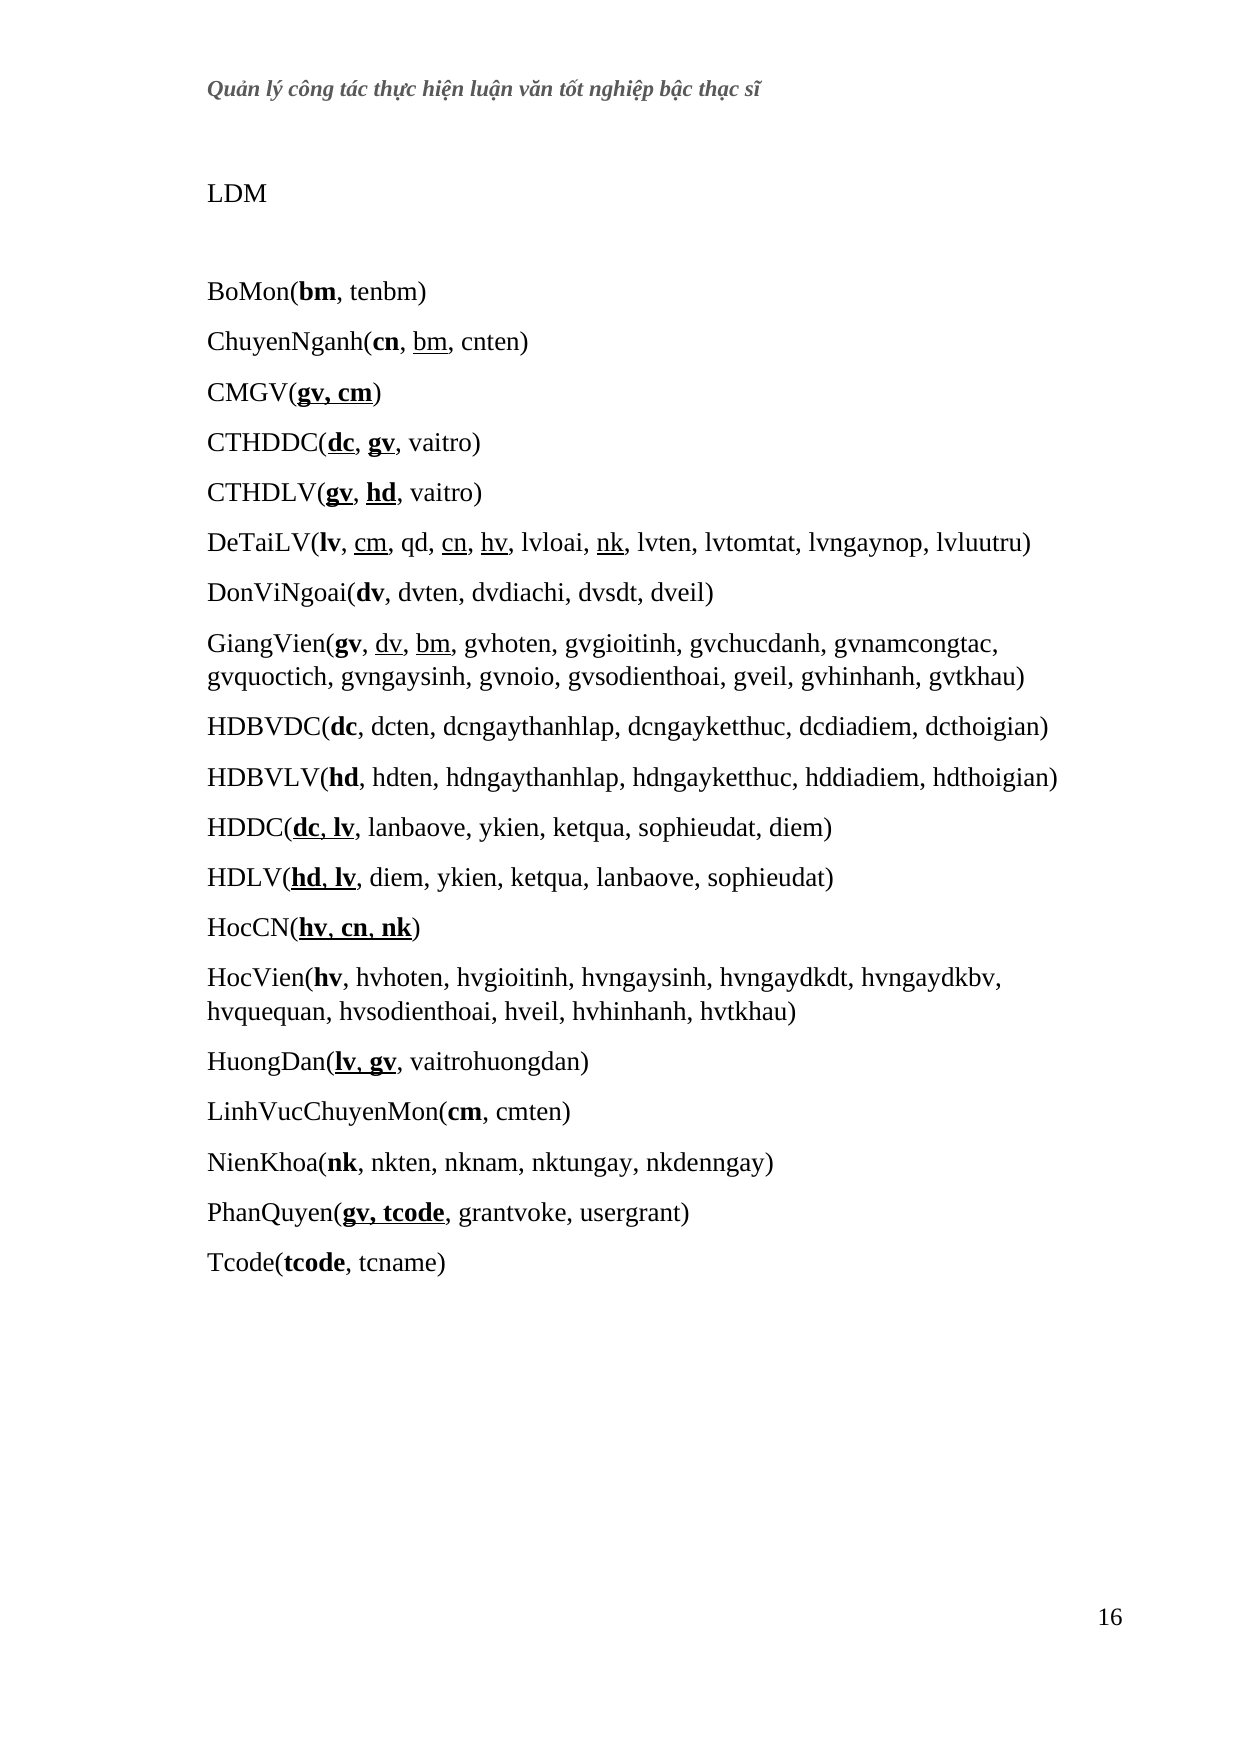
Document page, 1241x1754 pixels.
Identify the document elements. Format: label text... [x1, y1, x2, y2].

text HDBVDC(dc, dcten, dcngaythanhlap, dcngayketthuc, dcdiadiem, dcthoigian) [207, 710, 1122, 742]
text DonViNgoai(dv, dvten, dvdiachi, dvsdt, dveil) [207, 576, 1122, 608]
text CMGV(gv, cm) [207, 376, 1122, 407]
text HocCN(hv, cn, nk) [207, 911, 1122, 942]
text HuongDan(lv, gv, vaitrohuongdan) [207, 1045, 1122, 1076]
text DeTaiLV(lv, cm, qd, cn, hv, lvloai, nk, lvten, lvtomtat, lvngaynop, lvluutru) [207, 526, 1122, 557]
text BoMon(bm, tenbm) [207, 275, 1122, 306]
text CTHDDC(dc, gv, vaitro) [207, 426, 1122, 457]
text ChuyenNganh(cn, bm, cnten) [207, 325, 1122, 357]
text Tcode(tcode, tcname) [207, 1246, 1122, 1277]
text PhanQuyen(gv, tcode, grantvoke, usergrant) [207, 1196, 1122, 1227]
text LinhVucChuyenMon(cm, cmten) [207, 1095, 1122, 1127]
text LDM [207, 177, 1122, 208]
text HocVien(hv, hvhoten, hvgioitinh, hvngaysinh, hvngaydkdt, hvngaydkbv, hvquequan, hvsodienthoai, hveil, hvhinhanh, hvtkhau) [207, 961, 1122, 1026]
text GiangVien(gv, dv, bm, gvhoten, gvgioitinh, gvchucdanh, gvnamcongtac, gvquoctich, gvngaysinh, gvnoio, gvsodienthoai, gveil, gvhinhanh, gvtkhau) [207, 627, 1122, 691]
text HDBVLV(hd, hdten, hdngaythanhlap, hdngayketthuc, hddiadiem, hdthoigian) [207, 761, 1122, 792]
text CTHDLV(gv, hd, vaitro) [207, 476, 1122, 507]
text HDDC(dc, lv, lanbaove, ykien, ketqua, sophieudat, diem) [207, 811, 1122, 842]
text HDLV(hd, lv, diem, ykien, ketqua, lanbaove, sophieudat) [207, 861, 1122, 892]
text NienKhoa(nk, nkten, nknam, nktungay, nkdenngay) [207, 1146, 1122, 1177]
